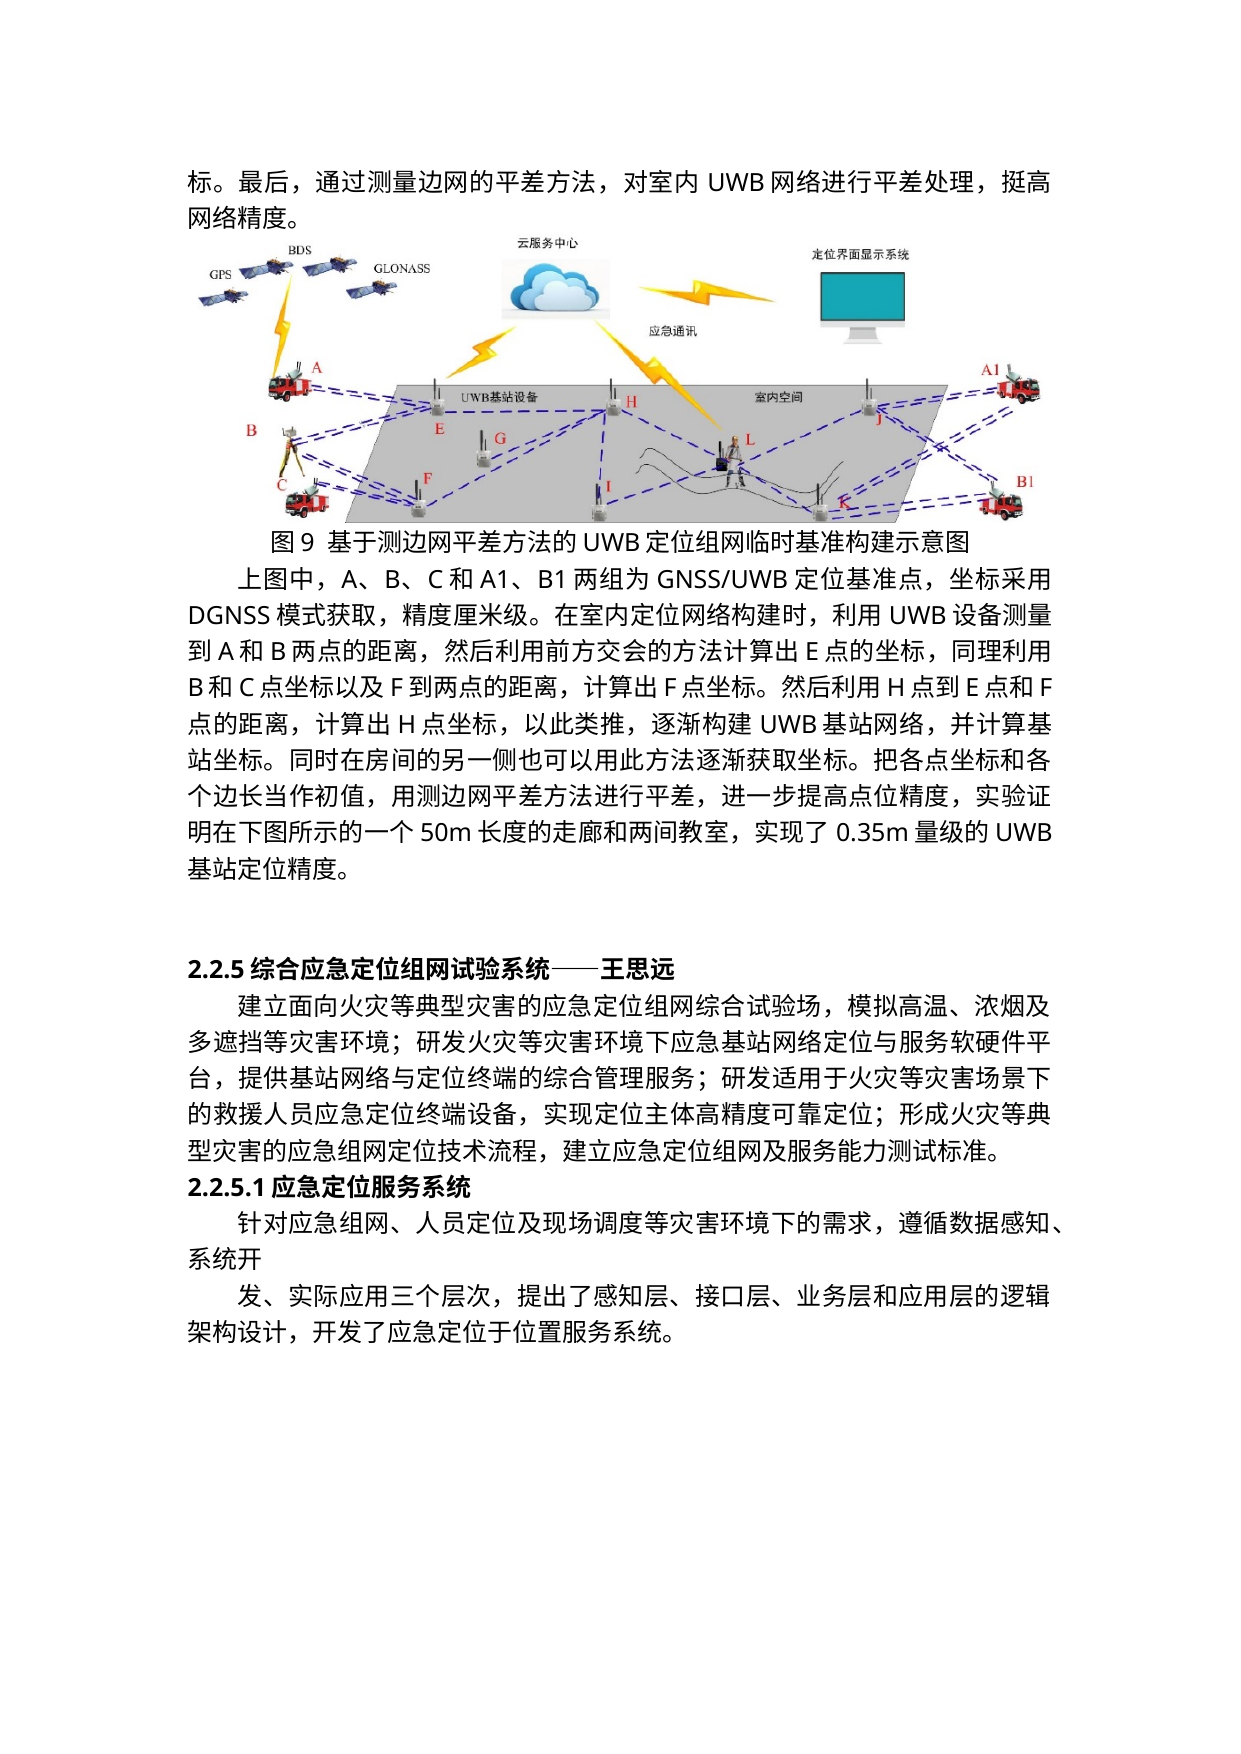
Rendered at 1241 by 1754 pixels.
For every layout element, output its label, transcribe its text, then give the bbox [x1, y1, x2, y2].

text 上图中，A、B、C和A1、B1两组为GNSS/UWB定位基准点，坐标采用DGNSS模式获取，精度厘米级。在室内定位网络构建时，利用UWB设备测量到A和B两点的距离，然后利用前方交会的方法计算出E点的坐标，同理利用B和C点坐标以及F到两点的距离，计算出F点坐标。然后利用H点到E点和F点的距离，计算出H点坐标，以此类推，逐渐构建UWB基站网络，并计算基站坐标。同时在房间的另一侧也可以用此方法逐渐获取坐标。把各点坐标和各个边长当作初值，用测边网平差方法进行平差，进一步提高点位精度，实验证明在下图所示的一个50m长度的走廊和两间教室，实现了0.35m量级的UWB 基站定位精度。 [187, 559, 1053, 885]
text 发、实际应用三个层次，提出了感知层、接口层、业务层和应用层的逻辑架构设计，开发了应急定位于位置服务系统。 [187, 1276, 1053, 1349]
picture [197, 234, 1043, 523]
text 针对应急组网、人员定位及现场调度等灾害环境下的需求，遵循数据感知、系统开 [187, 1204, 1053, 1276]
text 图9 基于测边网平差方法的UWB定位组网临时基准构建示意图 [187, 523, 1053, 559]
text 建立面向火灾等典型灾害的应急定位组网综合试验场，模拟高温、浓烟及多遮挡等灾害环境；研发火灾等灾害环境下应急基站网络定位与服务软硬件平台，提供基站网络与定位终端的综合管理服务；研发适用于火灾等灾害场景下的救援人员应急定位终端设备，实现定位主体高精度可靠定位；形成火灾等典型灾害的应急组网定位技术流程，建立应急定位组网及服务能力测试标准。 [187, 986, 1053, 1167]
subtitle 2.2.5.1应急定位服务系统 [187, 1167, 1053, 1204]
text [187, 162, 1053, 234]
subtitle 2.2.5综合应急定位组网试验系统——王思远 [187, 950, 1053, 986]
